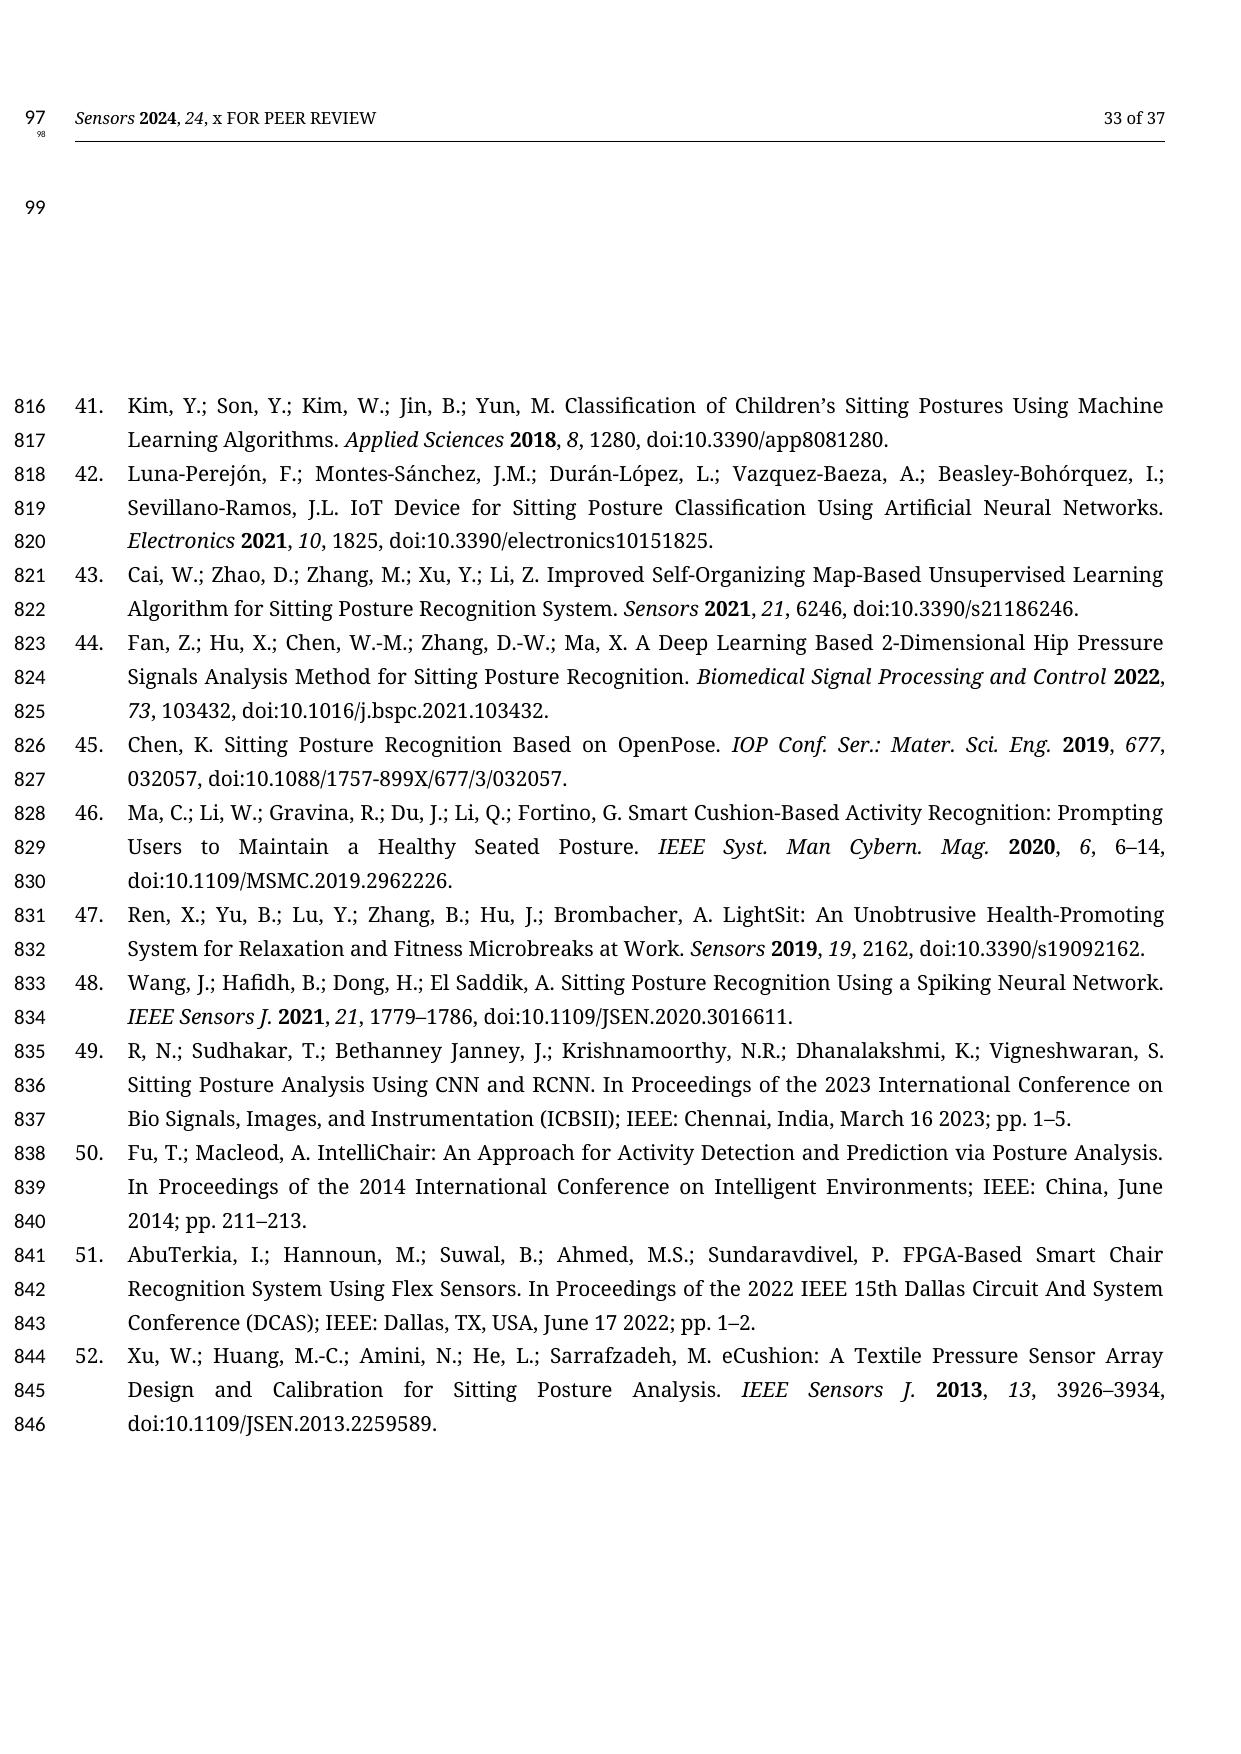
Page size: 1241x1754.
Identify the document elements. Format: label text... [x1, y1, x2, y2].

text 42. Luna-Perejón, F.; Montes-Sánchez, J.M.; Durán-López, L.; Vazquez-Baeza, A.; Beasley-Bohórquez, I.; Sevillano-Ramos, J.L. IoT Device for Sitting Posture Classification Using Artificial Neural Networks. Electronics 2021, 10, 1825, doi:10.3390/electronics10151825. [75, 456, 1165, 558]
text 48. Wang, J.; Hafidh, B.; Dong, H.; El Saddik, A. Sitting Posture Recognition Using a Spiking Neural Network. IEEE Sensors J. 2021, 21, 1779–1786, doi:10.1109/JSEN.2020.3016611. [75, 965, 1165, 1033]
text 51. AbuTerkia, I.; Hannoun, M.; Suwal, B.; Ahmed, M.S.; Sundaravdivel, P. FPGA-Based Smart Chair Recognition System Using Flex Sensors. In Proceedings of the 2022 IEEE 15th Dallas Circuit And System Conference (DCAS); IEEE: Dallas, TX, USA, June 17 2022; pp. 1–2. [75, 1237, 1165, 1339]
text 44. Fan, Z.; Hu, X.; Chen, W.-M.; Zhang, D.-W.; Ma, X. A Deep Learning Based 2-Dimensional Hip Pressure Signals Analysis Method for Sitting Posture Recognition. Biomedical Signal Processing and Control 2022, 73, 103432, doi:10.1016/j.bspc.2021.103432. [75, 626, 1165, 728]
text 41. Kim, Y.; Son, Y.; Kim, W.; Jin, B.; Yun, M. Classification of Children’s Sitting Postures Using Machine Learning Algorithms. Applied Sciences 2018, 8, 1280, doi:10.3390/app8081280. [75, 388, 1165, 456]
text 50. Fu, T.; Macleod, A. IntelliChair: An Approach for Activity Detection and Prediction via Posture Analysis. In Proceedings of the 2014 International Conference on Intelligent Environments; IEEE: China, June 2014; pp. 211–213. [75, 1135, 1165, 1237]
text 46. Ma, C.; Li, W.; Gravina, R.; Du, J.; Li, Q.; Fortino, G. Smart Cushion-Based Activity Recognition: Prompting Users to Maintain a Healthy Seated Posture. IEEE Syst. Man Cybern. Mag. 2020, 6, 6–14, doi:10.1109/MSMC.2019.2962226. [75, 796, 1165, 897]
text 45. Chen, K. Sitting Posture Recognition Based on OpenPose. IOP Conf. Ser.: Mater. Sci. Eng. 2019, 677, 032057, doi:10.1088/1757-899X/677/3/032057. [75, 728, 1165, 796]
text 49. R, N.; Sudhakar, T.; Bethanney Janney, J.; Krishnamoorthy, N.R.; Dhanalakshmi, K.; Vigneshwaran, S. Sitting Posture Analysis Using CNN and RCNN. In Proceedings of the 2023 International Conference on Bio Signals, Images, and Instrumentation (ICBSII); IEEE: Chennai, India, March 16 2023; pp. 1–5. [75, 1033, 1165, 1135]
text 47. Ren, X.; Yu, B.; Lu, Y.; Zhang, B.; Hu, J.; Brombacher, A. LightSit: An Unobtrusive Health-Promoting System for Relaxation and Fitness Microbreaks at Work. Sensors 2019, 19, 2162, doi:10.3390/s19092162. [75, 897, 1165, 965]
text 43. Cai, W.; Zhao, D.; Zhang, M.; Xu, Y.; Li, Z. Improved Self-Organizing Map-Based Unsupervised Learning Algorithm for Sitting Posture Recognition System. Sensors 2021, 21, 6246, doi:10.3390/s21186246. [75, 558, 1165, 626]
text 52. Xu, W.; Huang, M.-C.; Amini, N.; He, L.; Sarrafzadeh, M. eCushion: A Textile Pressure Sensor Array Design and Calibration for Sitting Posture Analysis. IEEE Sensors J. 2013, 13, 3926–3934, doi:10.1109/JSEN.2013.2259589. [75, 1339, 1165, 1441]
